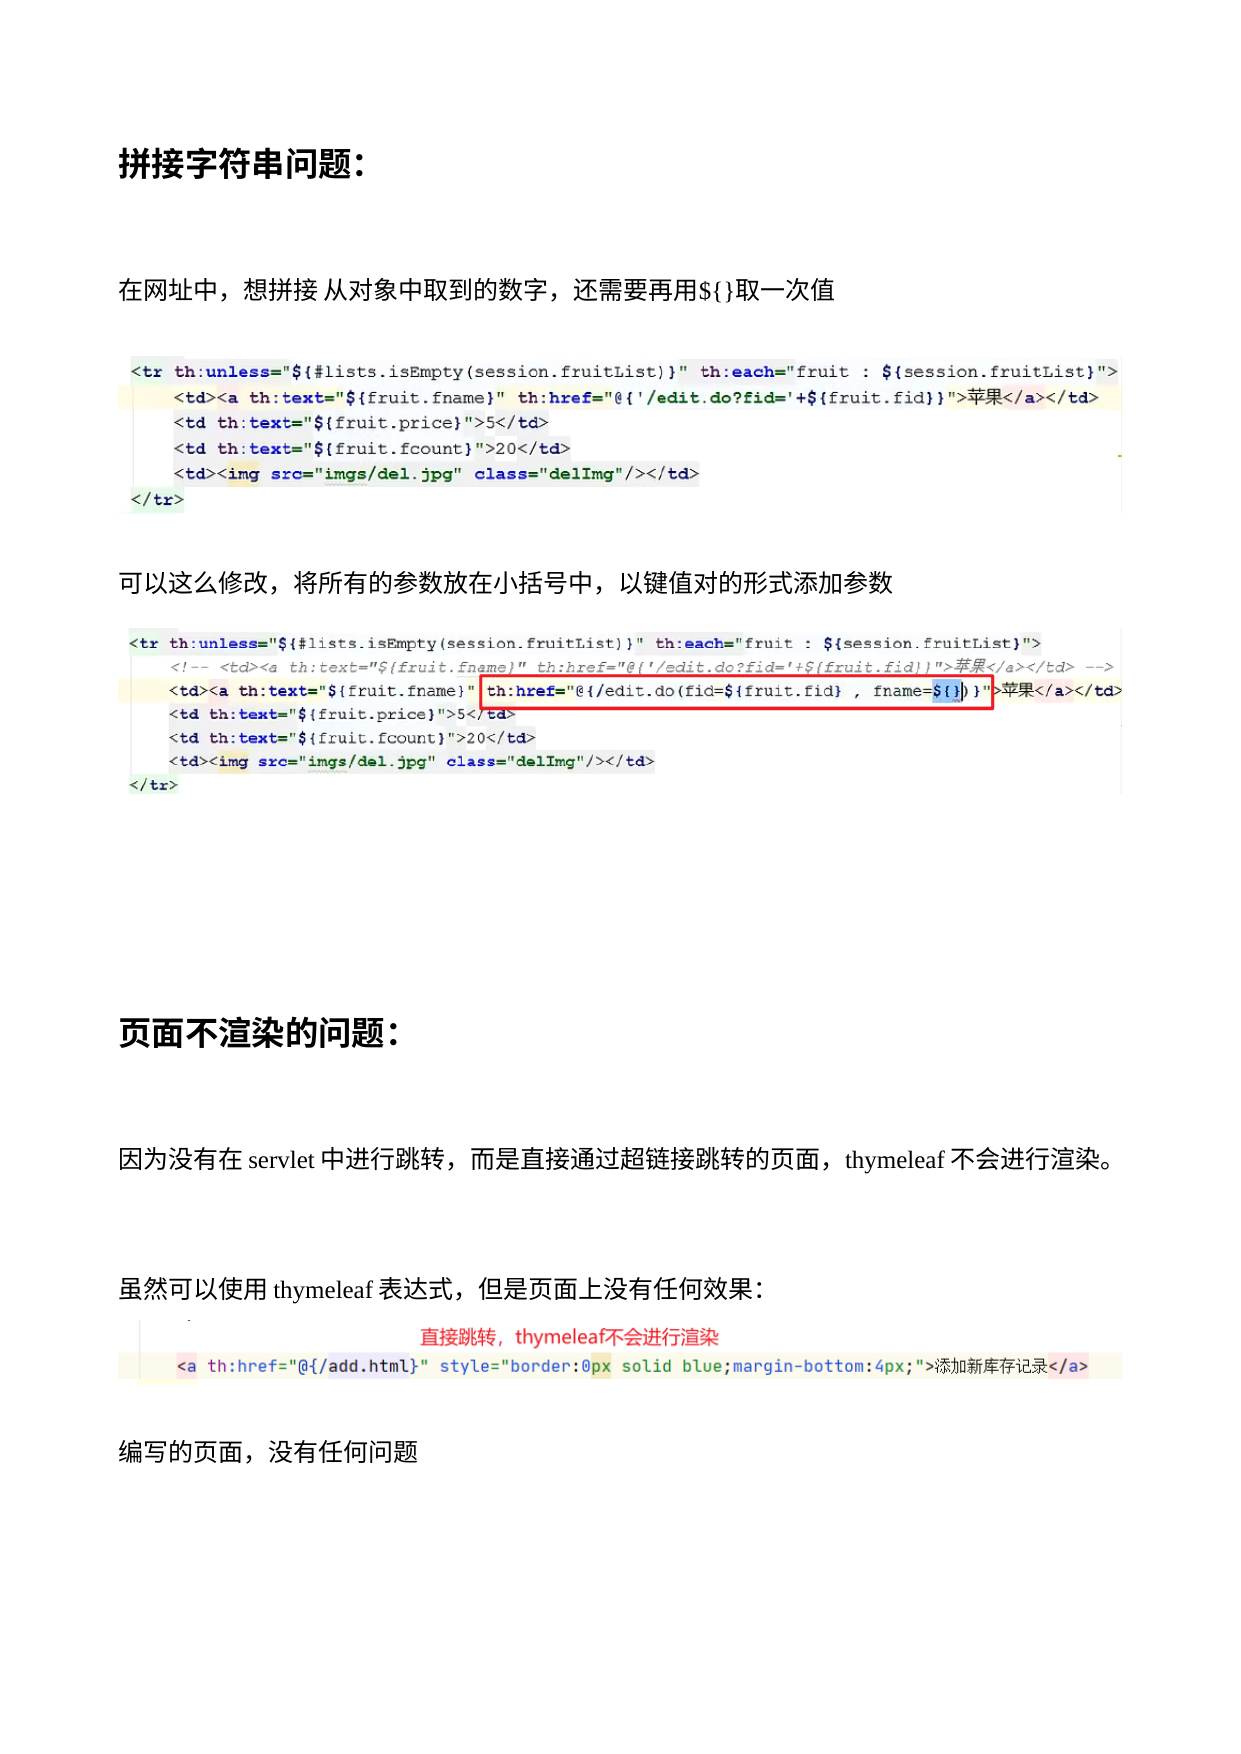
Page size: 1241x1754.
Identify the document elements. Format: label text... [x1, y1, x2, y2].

subtitle 拼接字符串问题： [118, 129, 1122, 194]
subtitle 页面不渲染的问题： [118, 998, 1122, 1063]
picture [118, 356, 1122, 514]
picture [118, 1320, 1123, 1385]
text 在网址中，想拼接 从对象中取到的数字，还需要再用${}取一次值 [118, 256, 1122, 321]
picture [118, 628, 1122, 794]
text 编写的页面，没有任何问题 [118, 1418, 1122, 1483]
text 可以这么修改，将所有的参数放在小括号中，以键值对的形式添加参数 [118, 549, 1122, 614]
text 因为没有在servlet中进行跳转，而是直接通过超链接跳转的页面，thymeleaf不会进行渲染。 [118, 1125, 1122, 1190]
text 虽然可以使用thymeleaf表达式，但是页面上没有任何效果： [118, 1255, 1122, 1320]
